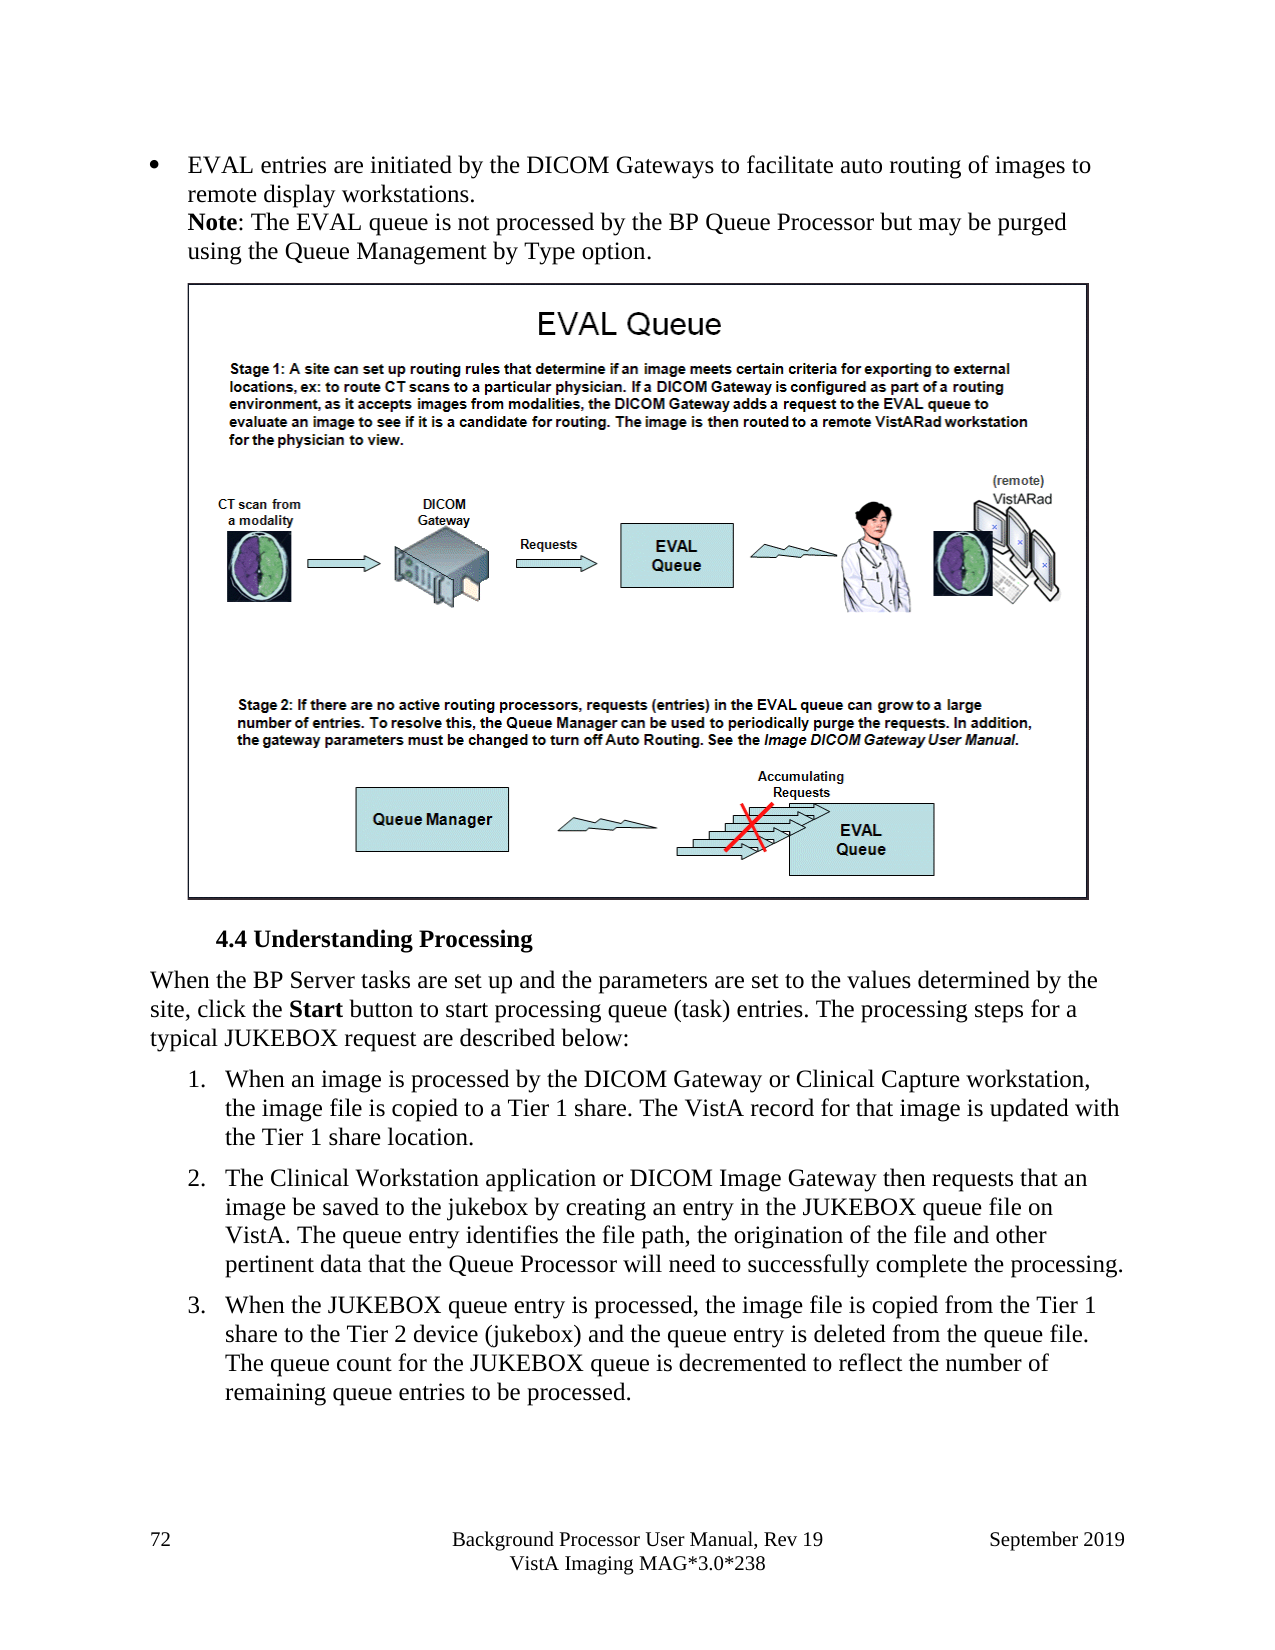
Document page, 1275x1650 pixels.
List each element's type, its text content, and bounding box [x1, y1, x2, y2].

list When the JUKEBOX queue entry is processed, the image file is copied from the Tier 1 share to the Tier 2 device (jukebox) and the queue entry is deleted from the queue file. The queue count for the JUKEBOX queue is decremented to reflect the number of remaining queue entries to be processed. [187, 1291, 1125, 1406]
text When the BP Server tasks are set up and the parameters are set to the values determined by the site, click the Start button to start processing queue (task) entries. The processing steps for a typical JUKEBOX request are described below: [150, 966, 1125, 1052]
subtitle Understanding Processing [216, 924, 1125, 953]
list EVAL entries are initiated by the DICOM Gateways to facilitate auto routing of images to remote display workstations. Note: The EVAL queue is not processed by the BP Queue Processor but may be purged using the Queue Management by Type option. [150, 150, 1125, 265]
list The Clinical Workstation application or DICOM Image Gateway then requests that an image be saved to the jukebox by creating an entry in the JUKEBOX queue file on VistA. The queue entry identifies the file path, the origination of the file and other pertinent data that the Queue Processor will need to successfully complete the processing. [187, 1163, 1125, 1278]
list When an image is processed by the DICOM Gateway or Clinical Capture workstation, the image file is copied to a Tier 1 share. The VistA record for that image is updated with the Tier 1 share location. [187, 1064, 1125, 1151]
